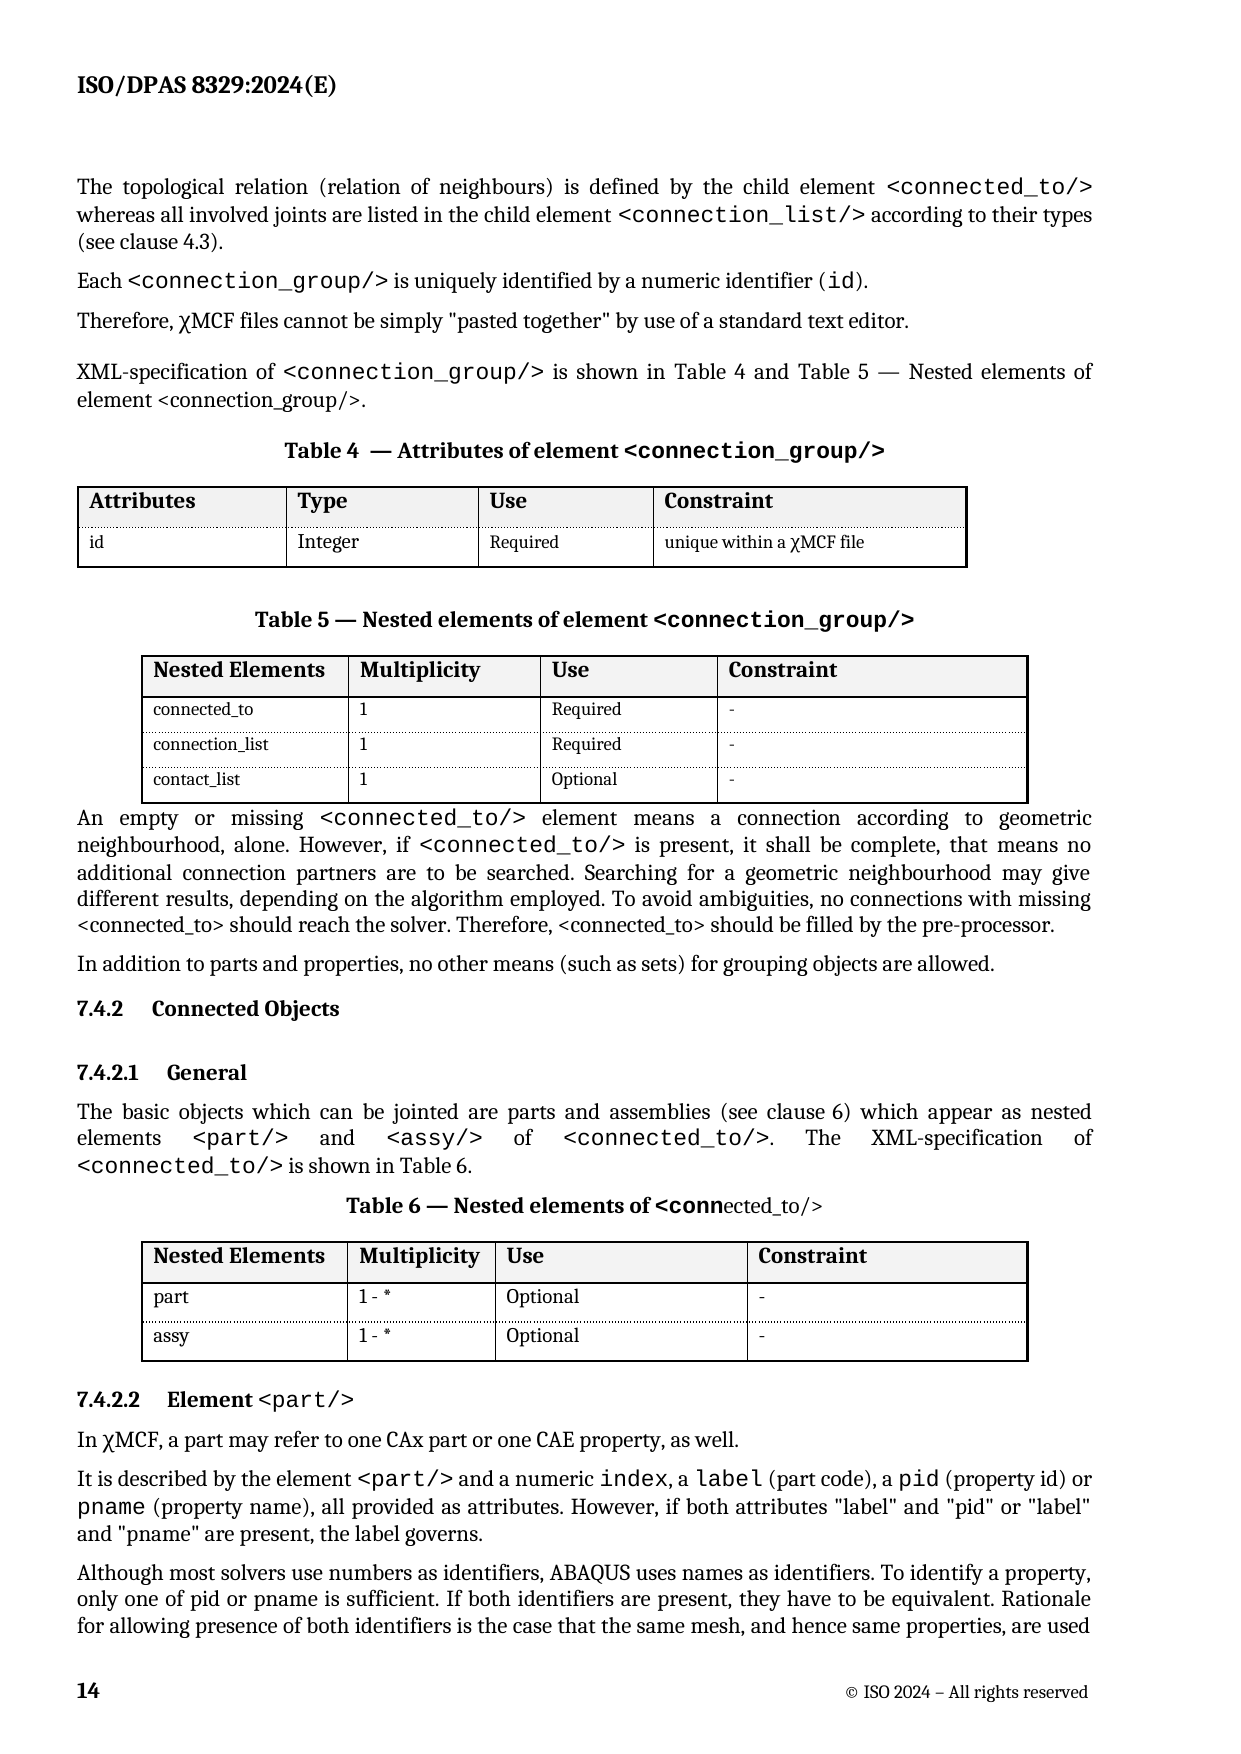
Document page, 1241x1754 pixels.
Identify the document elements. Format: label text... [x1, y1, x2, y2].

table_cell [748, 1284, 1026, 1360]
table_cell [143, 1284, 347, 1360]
text It is described by the element <part/> and a numeric index, a label (part code), a pid (property id) or pname (property name), all provided as attributes. However, if both attributes "label" and "pid" or "label" and "pname" are present, the label governs. [77, 1466, 1092, 1547]
text An empty or missing <connected_to/> element means a connection according to geometric neighbourhood, alone. However, if <connected_to/> is present, it shall be complete, that means no additional connection partners are to be searched. Searching for a geometric neighbourhood may give different results, depending on the algorithm employed. To avoid ambiguities, no connections with missing <connected_to> should reach the solver. Therefore, <connected_to> should be filled by the pre-processor. [77, 804, 1092, 938]
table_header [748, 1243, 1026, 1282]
text XML-specification of <connection_group/> is shown in Table 4 and Table 5 — Nested elements of element <connection_group/>. [77, 359, 1092, 413]
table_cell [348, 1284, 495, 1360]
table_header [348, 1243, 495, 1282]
text Therefore, χMCF files cannot be simply "pasted together" by use of a standard text editor. [77, 308, 1092, 334]
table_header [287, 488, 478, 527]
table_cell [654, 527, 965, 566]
text Table 5 — Nested elements of element <connection_group/> [77, 607, 1092, 634]
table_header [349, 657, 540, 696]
subtitle Element <part/> [77, 1387, 1092, 1414]
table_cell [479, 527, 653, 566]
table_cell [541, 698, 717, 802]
text The topological relation (relation of neighbours) is defined by the child element <connected_to/> whereas all involved joints are listed in the child element <connection_list/> according to their types (see clause 4.3). [77, 174, 1092, 255]
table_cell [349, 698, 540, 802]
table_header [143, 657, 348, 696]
subtitle General [77, 1060, 1092, 1086]
text In χMCF, a part may refer to one CAx part or one CAE property, as well. [77, 1427, 1092, 1453]
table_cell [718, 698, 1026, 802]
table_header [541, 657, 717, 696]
subtitle Connected Objects [77, 996, 1092, 1022]
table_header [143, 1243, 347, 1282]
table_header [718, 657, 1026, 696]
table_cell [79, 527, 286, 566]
text In addition to parts and properties, no other means (such as sets) for grouping objects are allowed. [77, 951, 1092, 977]
text The basic objects which can be jointed are parts and assemblies (see clause 6) which appear as nested elements <part/> and <assy/> of <connected_to/>. The XML-specification of <connected_to/> is shown in Table 6. [77, 1099, 1092, 1180]
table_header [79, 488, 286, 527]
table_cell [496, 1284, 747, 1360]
text Table 6 — Nested elements of <connected_to/> [77, 1193, 1092, 1220]
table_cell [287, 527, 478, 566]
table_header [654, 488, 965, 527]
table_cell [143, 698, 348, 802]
text Each <connection_group/> is uniquely identified by a numeric identifier (id). [77, 268, 1092, 295]
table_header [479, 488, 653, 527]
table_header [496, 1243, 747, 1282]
text Table 4 — Attributes of element <connection_group/> [77, 438, 1092, 465]
